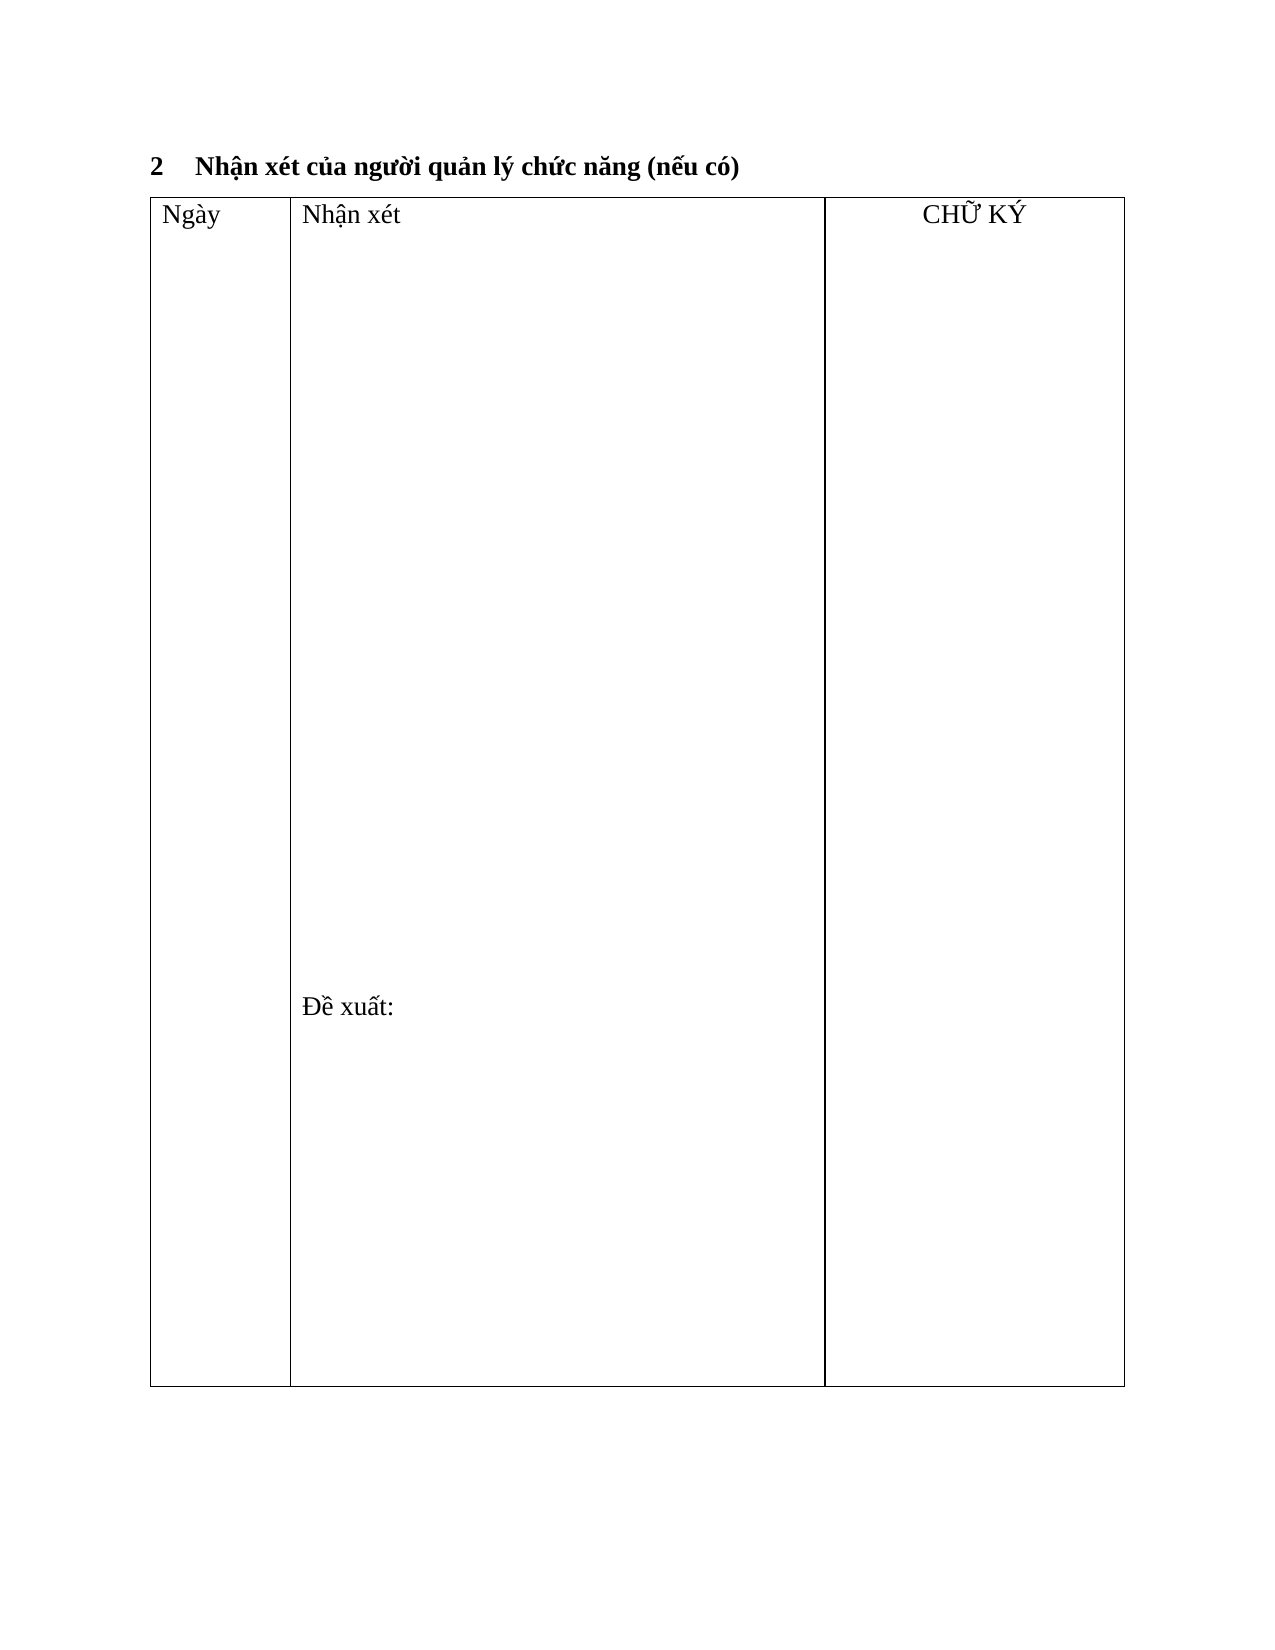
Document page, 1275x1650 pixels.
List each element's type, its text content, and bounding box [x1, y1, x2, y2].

subtitle Nhận xét của người quản lý chức năng (nếu có) [150, 150, 1125, 181]
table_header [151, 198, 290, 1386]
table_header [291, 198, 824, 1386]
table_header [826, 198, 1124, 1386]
